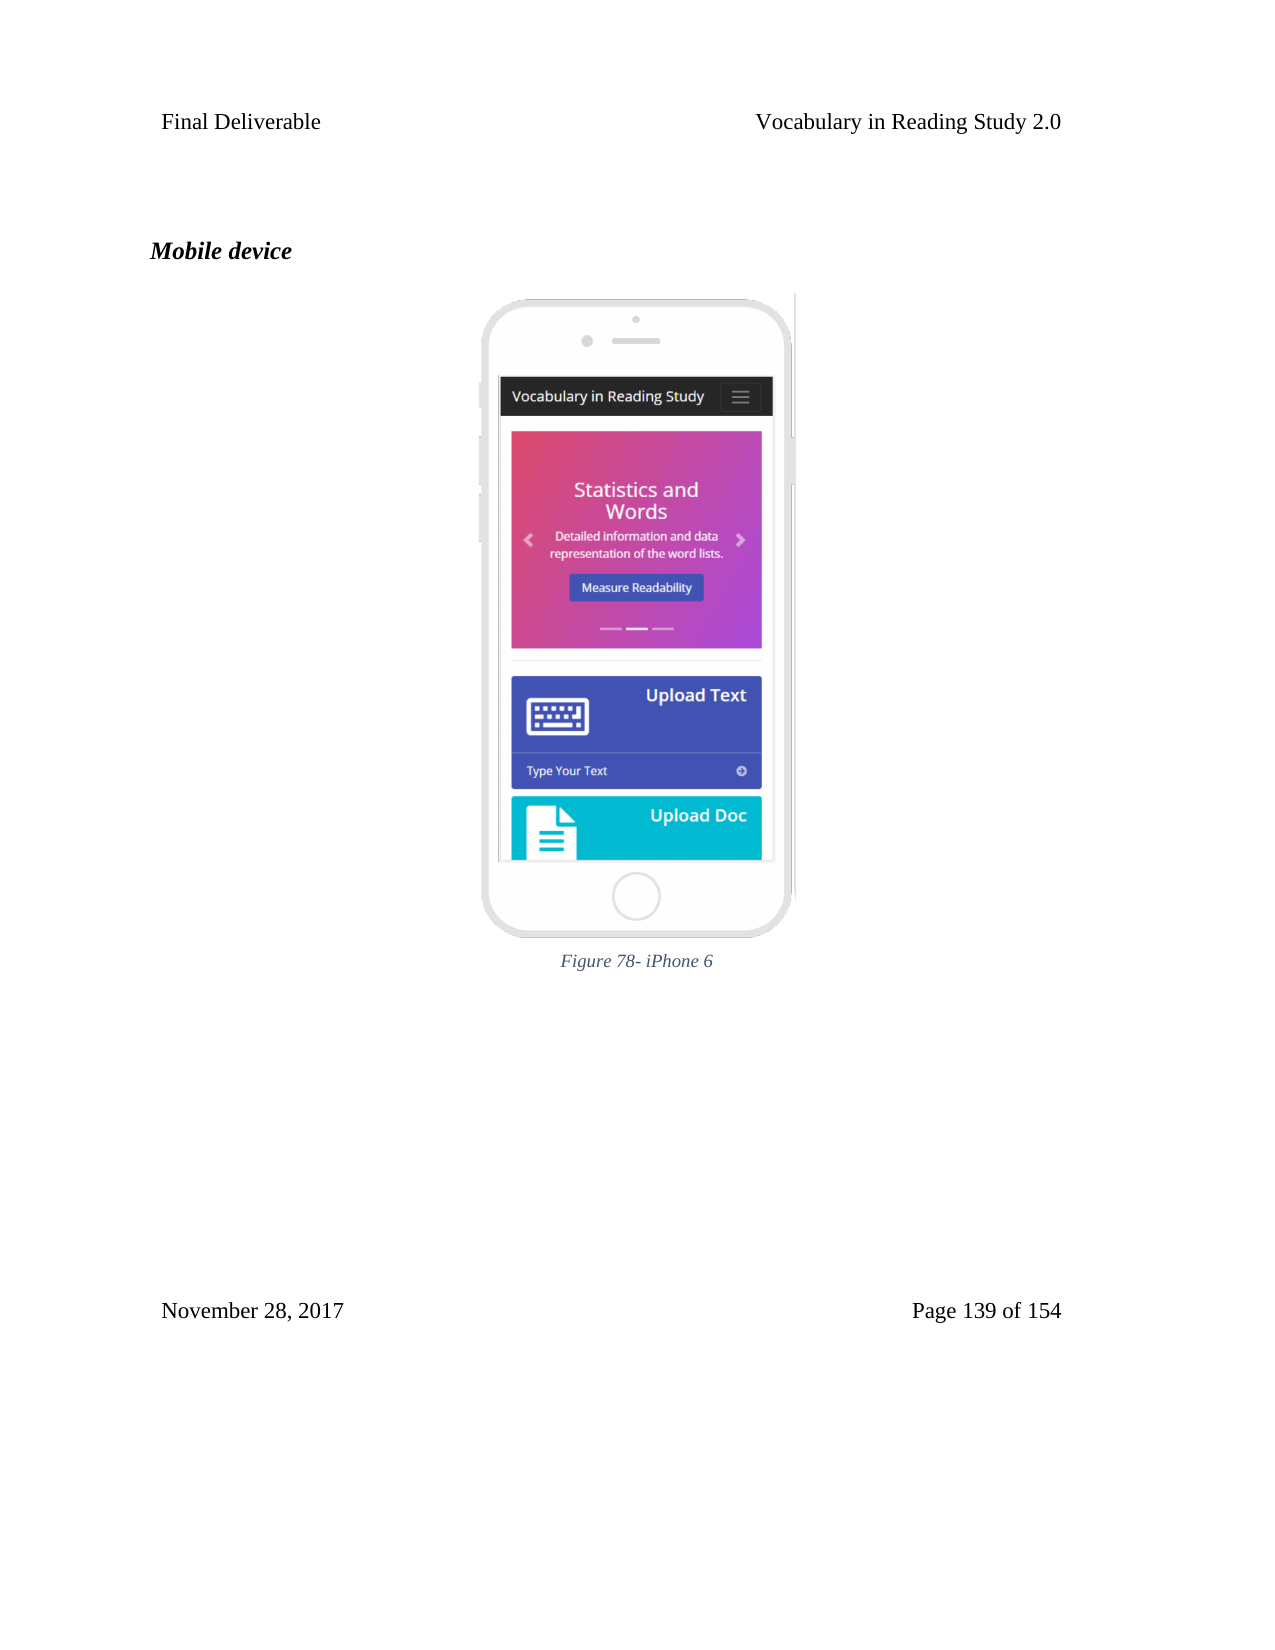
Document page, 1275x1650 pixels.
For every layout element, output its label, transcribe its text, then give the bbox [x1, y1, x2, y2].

text Figure 78- iPhone 6 [150, 949, 1125, 971]
picture [478, 293, 797, 950]
subtitle Mobile device [150, 236, 1125, 264]
